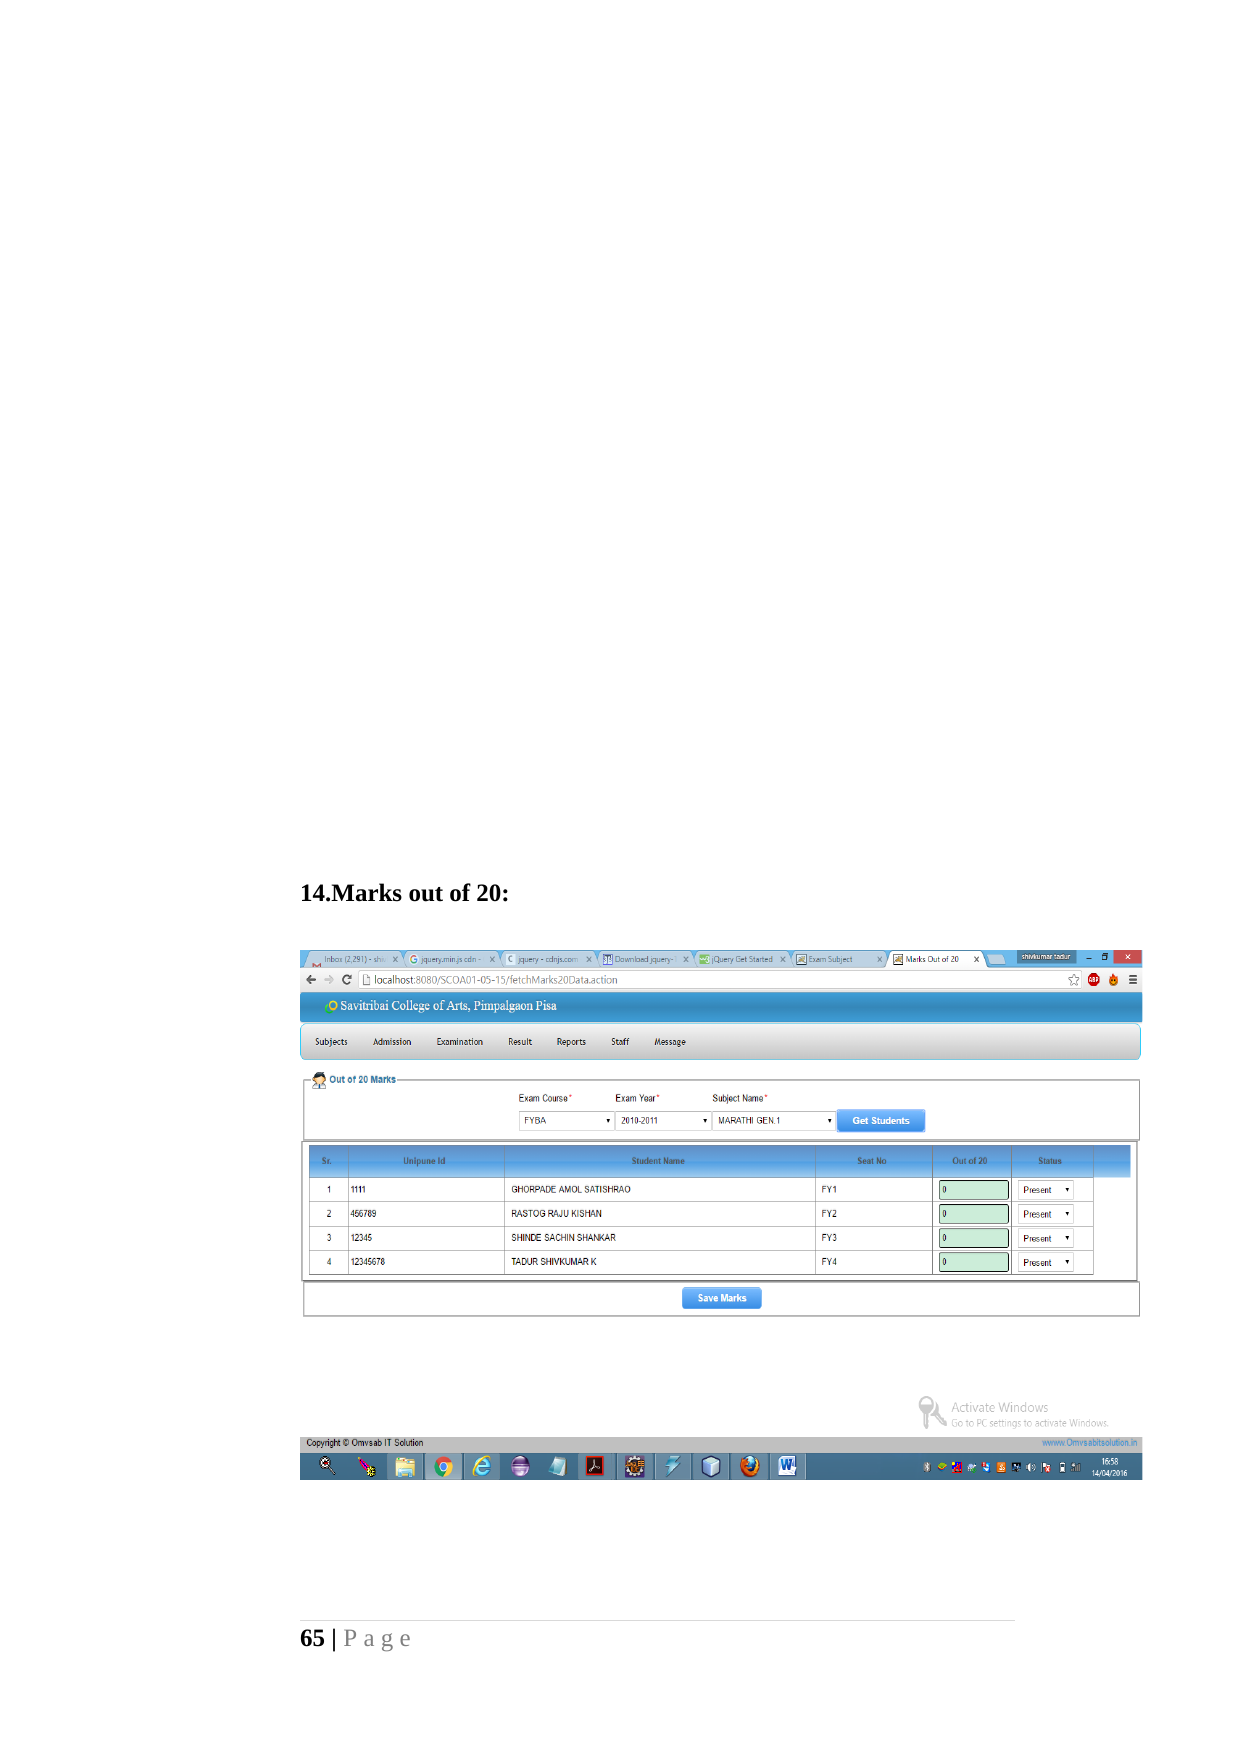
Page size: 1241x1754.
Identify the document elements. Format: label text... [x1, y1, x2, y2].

text 14.Marks out of 20: [300, 878, 1015, 907]
picture [300, 950, 1143, 1480]
